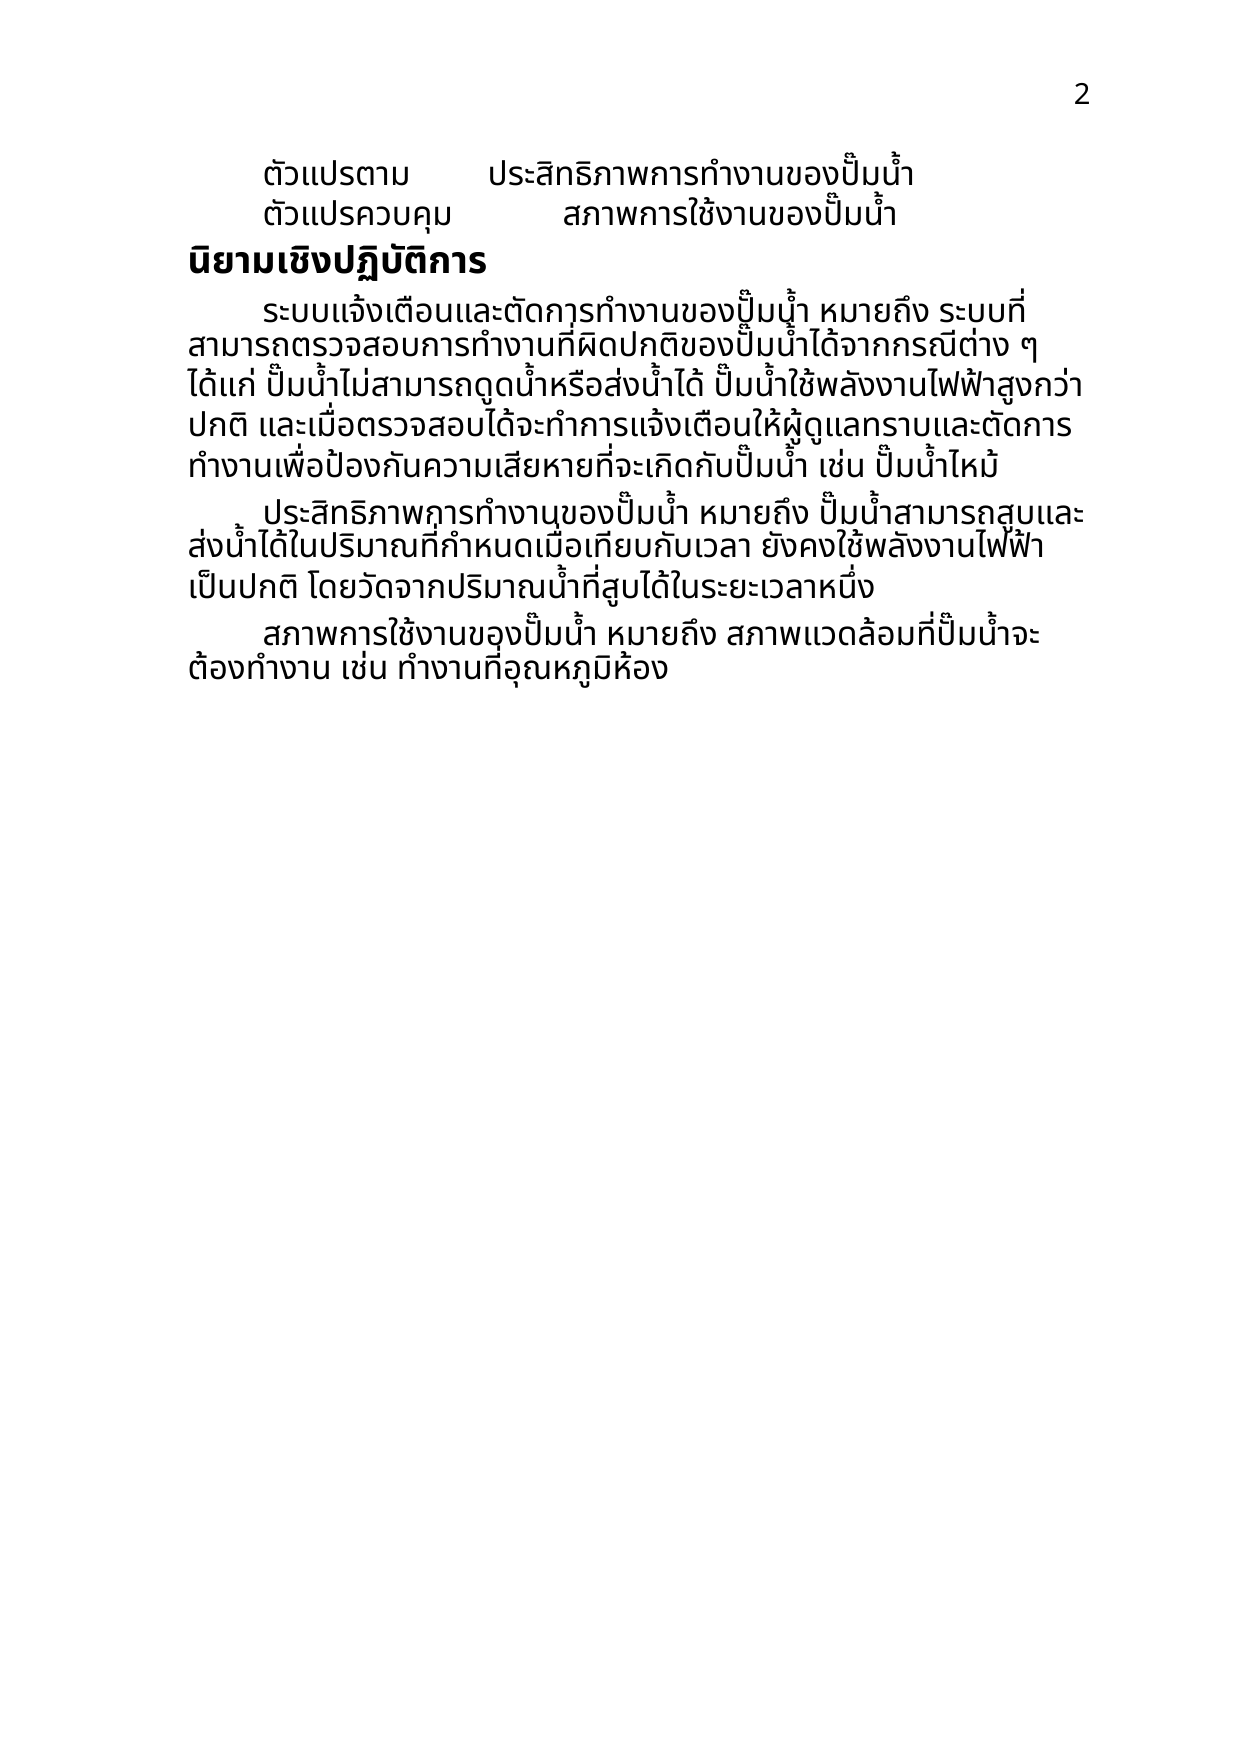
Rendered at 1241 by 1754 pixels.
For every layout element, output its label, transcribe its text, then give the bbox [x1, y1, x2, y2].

text สภาพการใช้งานของปั๊มน้ำ หมายถึง สภาพแวดล้อมที่ปั๊มน้ำจะต้องทำงาน เช่น ทำงานที่อุณหภูมิห้อง [187, 613, 1090, 694]
text ประสิทธิภาพการทำงานของปั๊มน้ำ หมายถึง ปั๊มน้ำสามารถสูบและส่งน้ำได้ในปริมาณที่กำหนดเมื่อเทียบกับเวลา ยังคงใช้พลังงานไฟฟ้าเป็นปกติ โดยวัดจากปริมาณน้ำที่สูบได้ในระยะเวลาหนึ่ง [187, 492, 1090, 613]
subtitle นิยามเชิงปฏิบัติการ [187, 233, 1090, 290]
text ระบบแจ้งเตือนและตัดการทำงานของปั๊มน้ำ หมายถึง ระบบที่สามารถตรวจสอบการทำงานที่ผิดปกติของปั๊มน้ำได้จากกรณีต่าง ๆ ได้แก่ ปั๊มน้ำไม่สามารถดูดน้ำหรือส่งน้ำได้ ปั๊มน้ำใช้พลังงานไฟฟ้าสูงกว่าปกติ และเมื่อตรวจสอบได้จะทำการแจ้งเตือนให้ผู้ดูแลทราบและตัดการทำงานเพื่อป้องกันความเสียหายที่จะเกิดกับปั๊มน้ำ เช่น ปั๊มน้ำไหม้ [187, 290, 1090, 492]
text ตัวแปรตาม ประสิทธิภาพการทำงานของปั๊มน้ำ [187, 153, 1090, 193]
text ตัวแปรควบคุม สภาพการใช้งานของปั๊มน้ำ [187, 193, 1090, 233]
